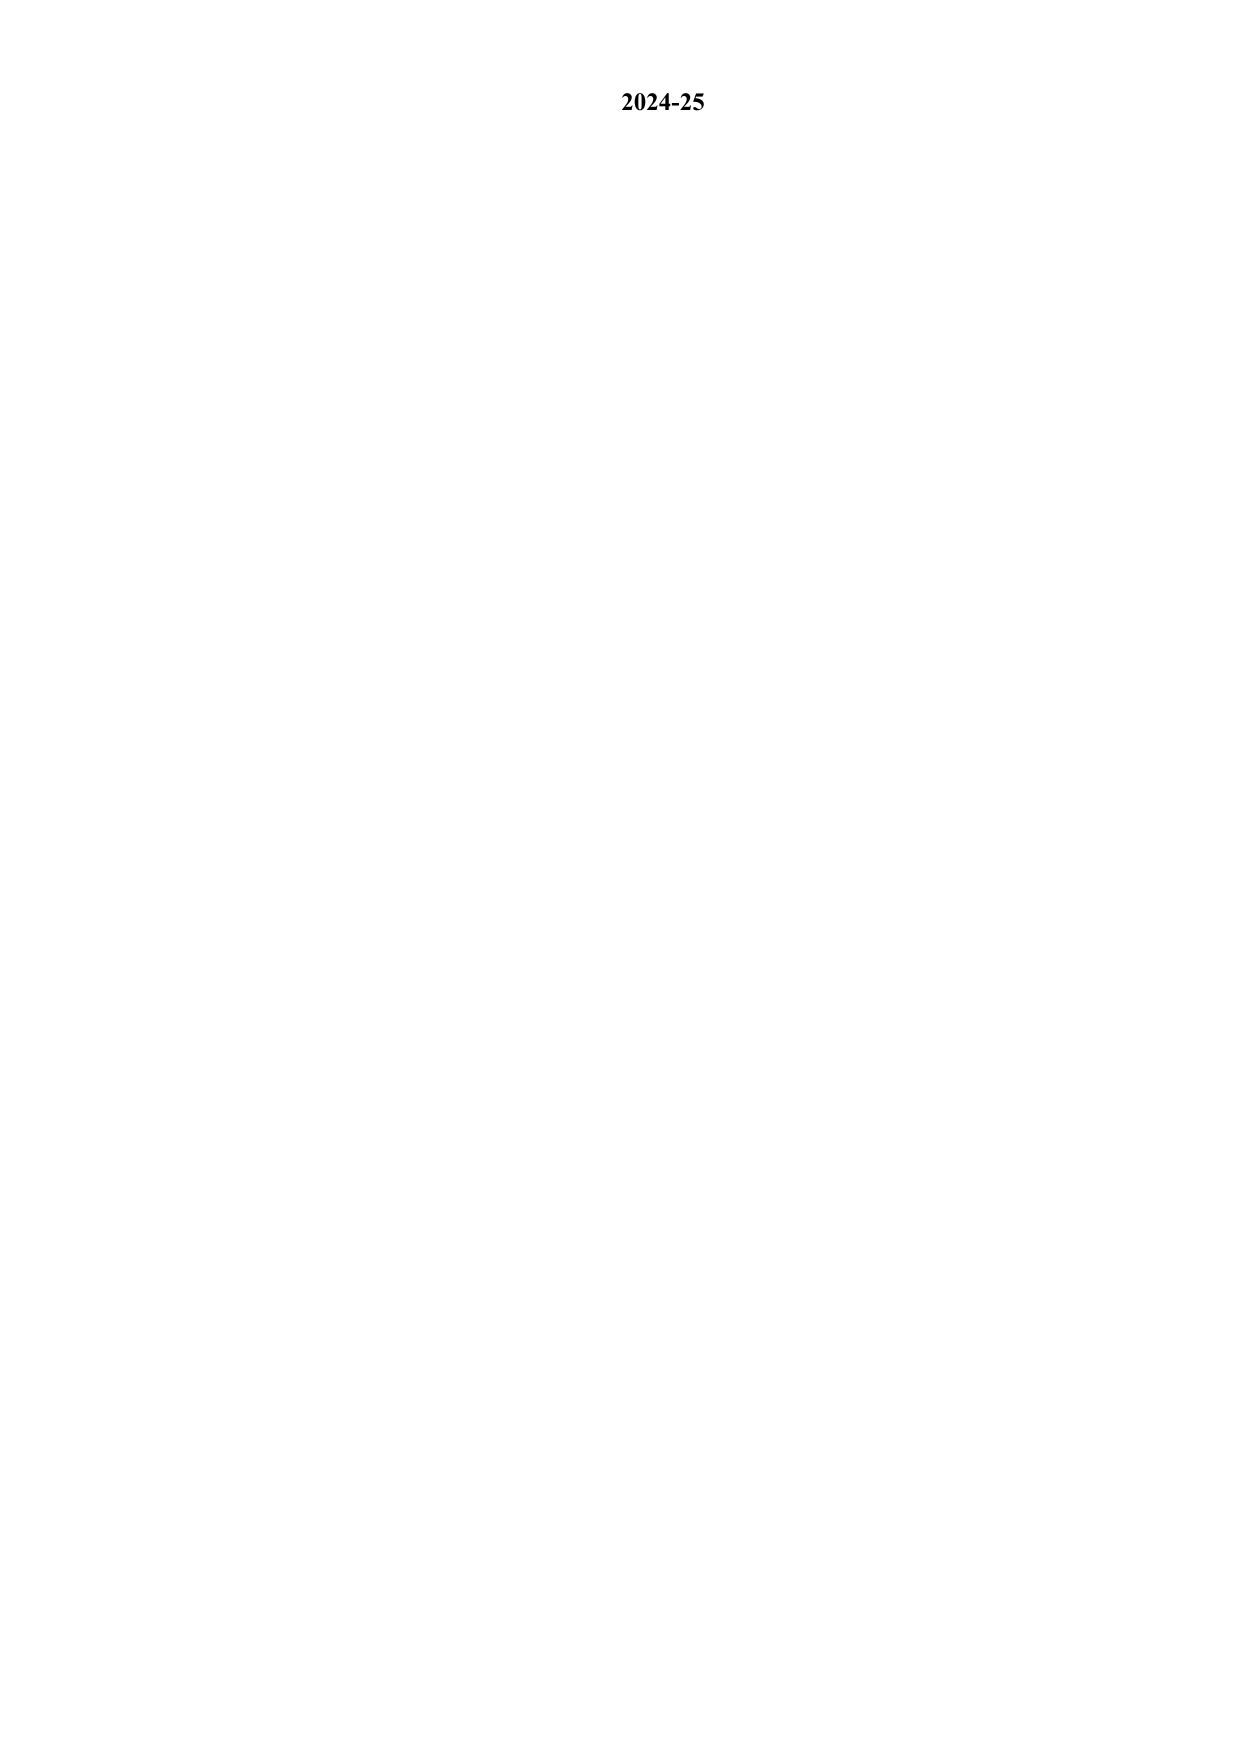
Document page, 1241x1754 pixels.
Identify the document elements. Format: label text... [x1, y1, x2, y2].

text 2024-25 [175, 87, 1151, 116]
